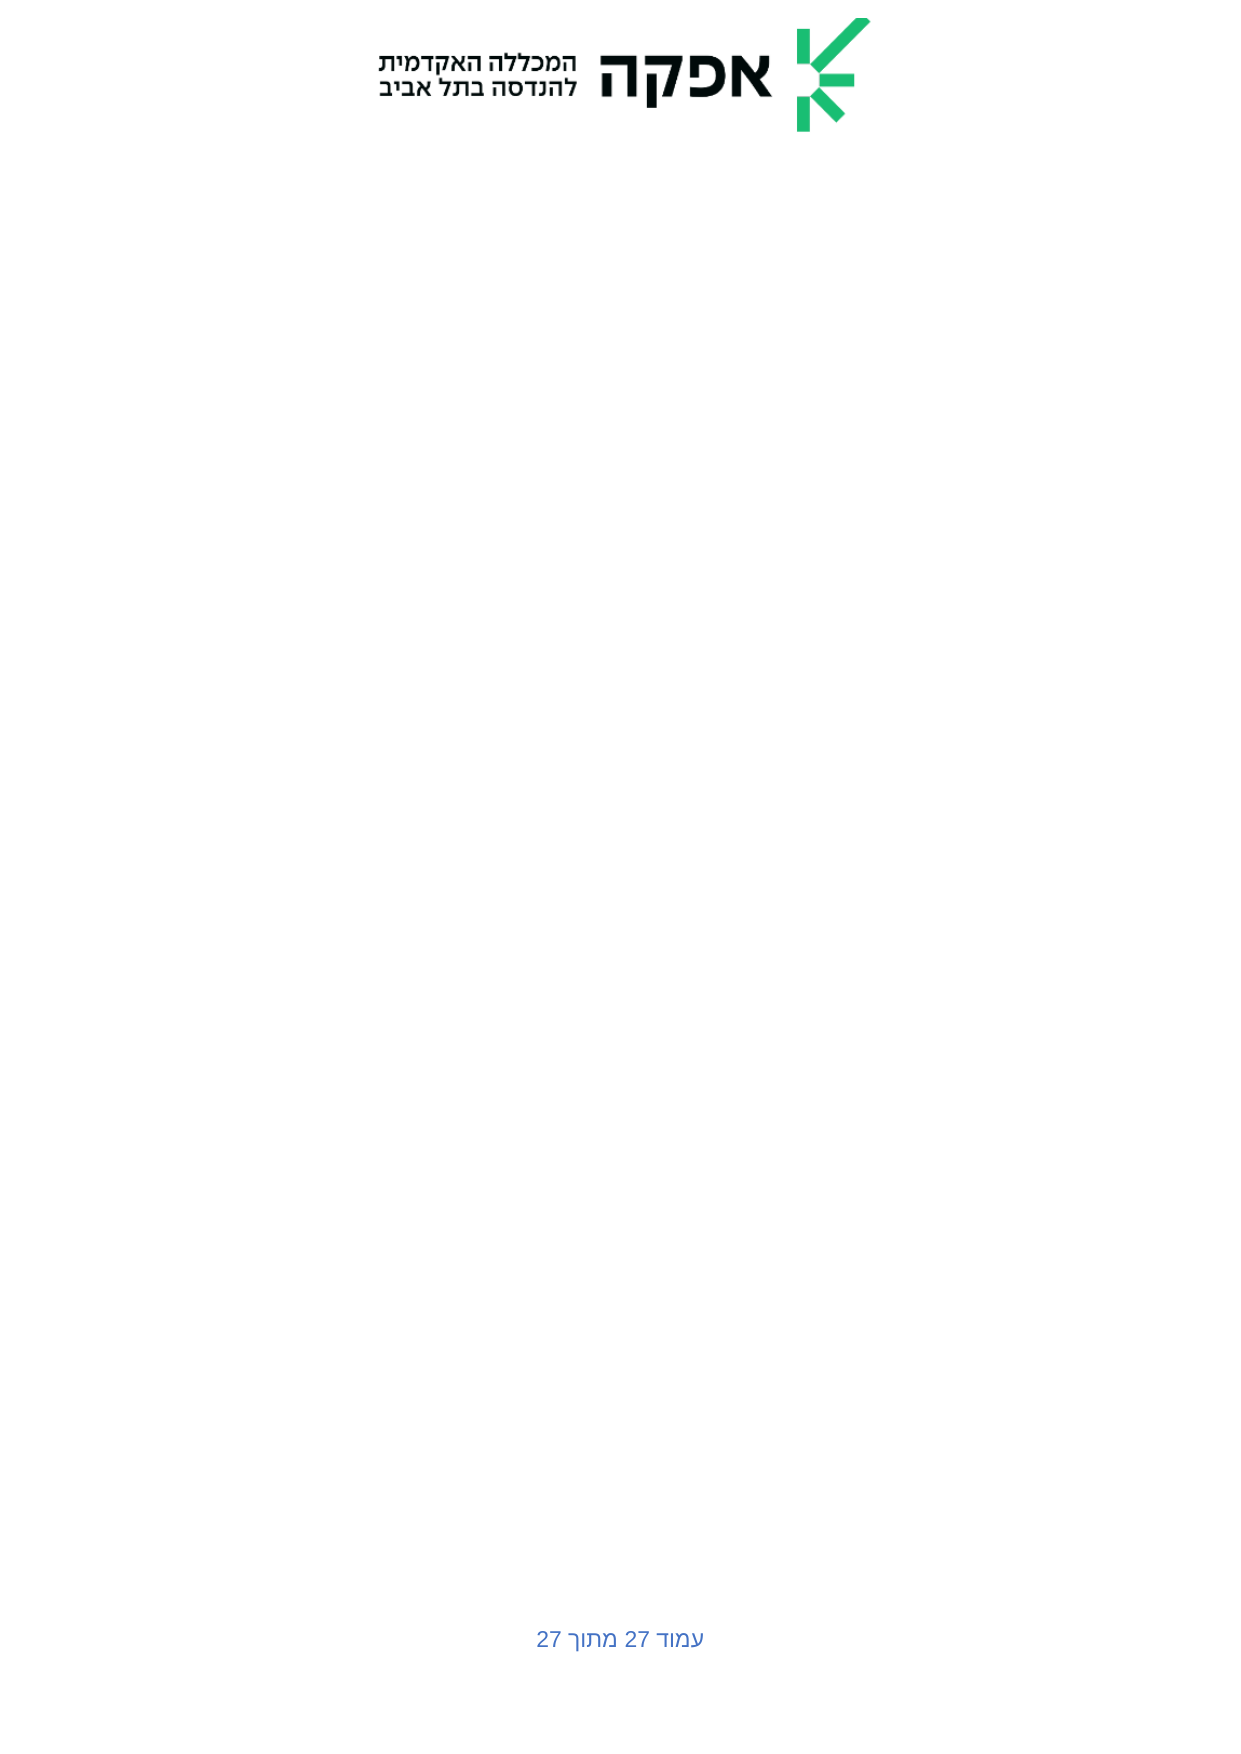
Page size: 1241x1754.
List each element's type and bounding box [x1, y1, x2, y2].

picture [350, 18, 891, 135]
